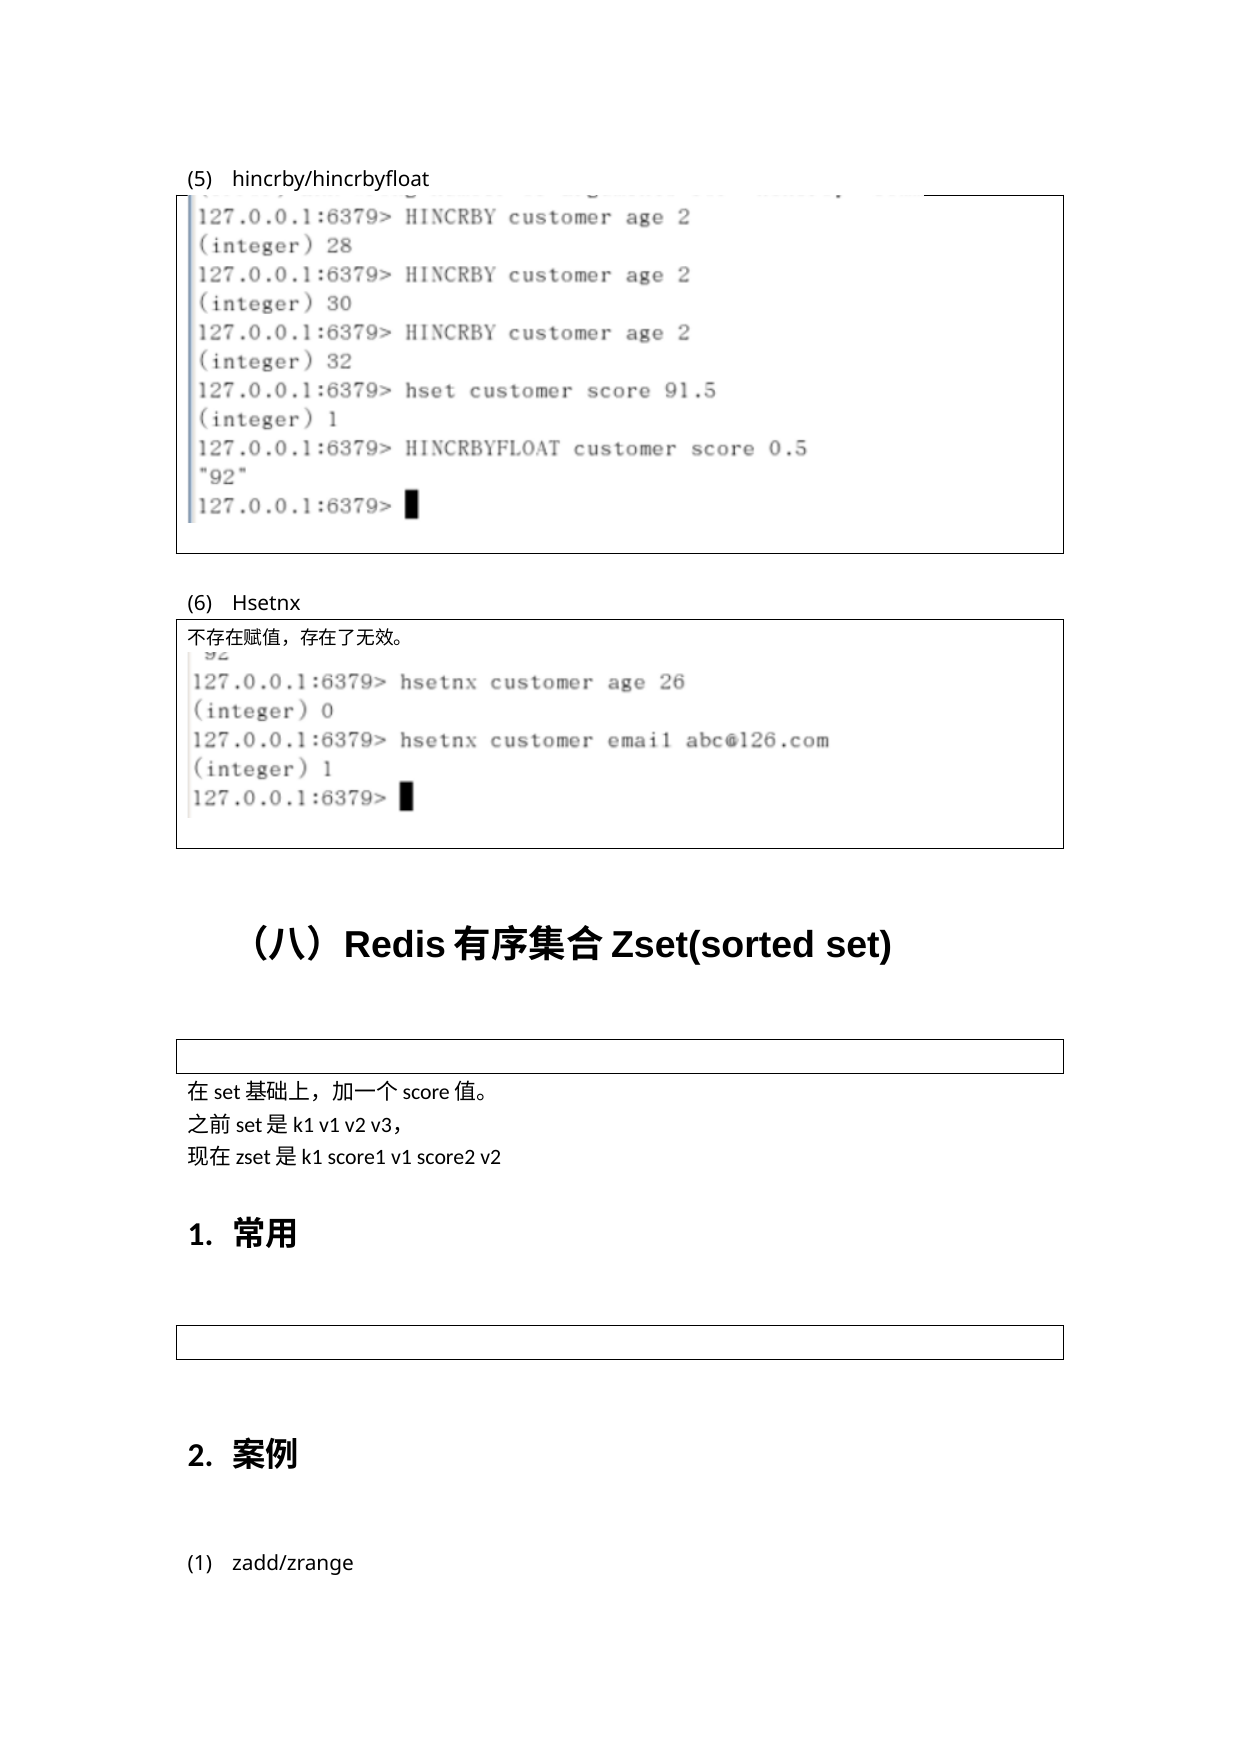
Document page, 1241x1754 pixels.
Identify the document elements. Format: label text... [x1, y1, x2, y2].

table_header [177, 196, 1063, 553]
text 之前set是k1 v1 v2 v3， [187, 1106, 1053, 1139]
list zadd/zrange [187, 1546, 1053, 1579]
picture [187, 652, 843, 818]
table_header 不存在赋值，存在了无效。 [177, 620, 1063, 848]
list Hsetnx [187, 587, 1053, 619]
table_header [177, 1326, 1063, 1359]
table_header [177, 1040, 1063, 1073]
subtitle 常用 [187, 1198, 1053, 1263]
list hincrby/hincrbyfloat [187, 162, 1053, 194]
picture [187, 195, 924, 523]
subtitle Redis有序集合Zset(sorted set) [187, 908, 1053, 973]
text 现在zset是k1 score1 v1 score2 v2 [187, 1139, 1053, 1171]
text 在set基础上，加一个score值。 [187, 1074, 1053, 1106]
subtitle 案例 [187, 1419, 1053, 1484]
